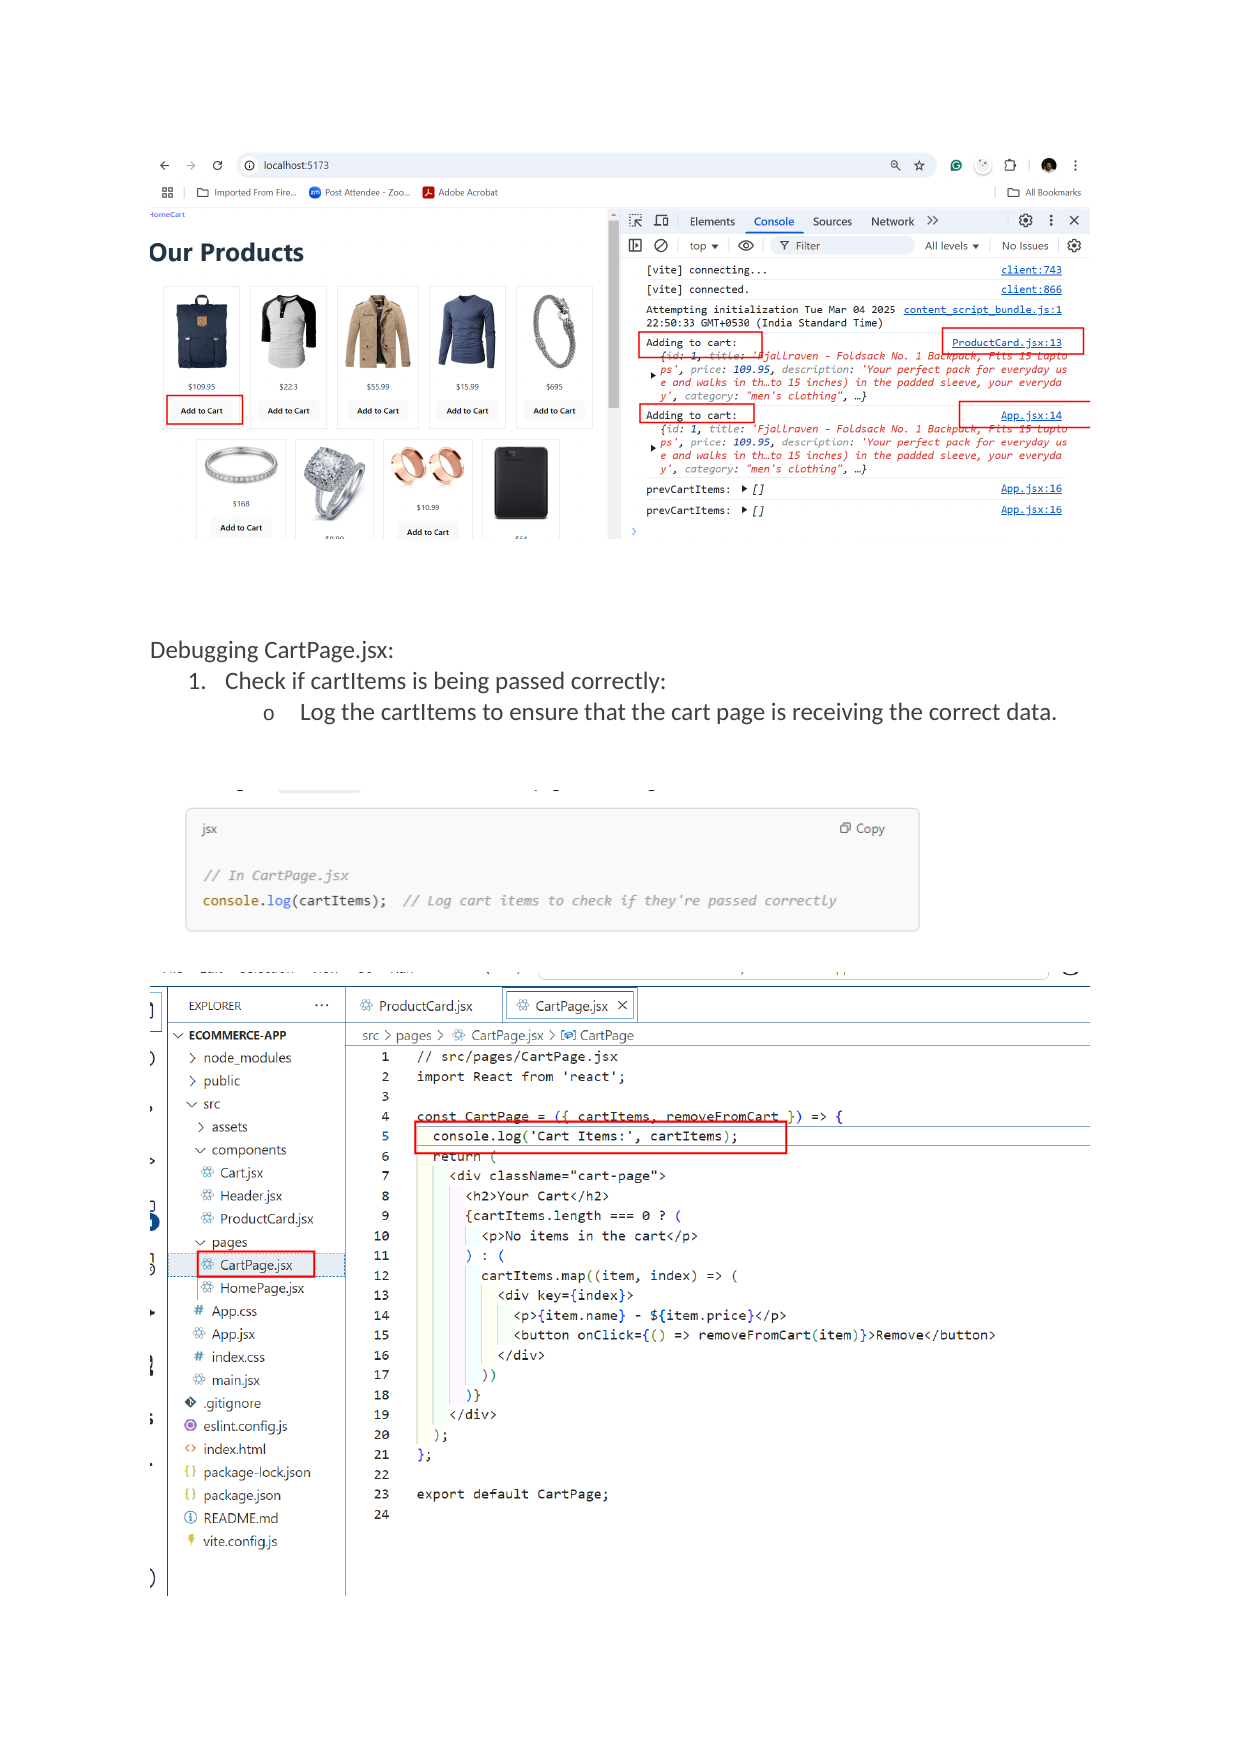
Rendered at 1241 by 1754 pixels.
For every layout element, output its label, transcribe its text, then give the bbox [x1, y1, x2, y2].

picture [150, 972, 1091, 1596]
picture [150, 150, 1091, 539]
picture [150, 790, 955, 941]
list Log the cartItems to ensure that the cart page is receiving the correct data. [262, 696, 1090, 727]
text Debugging CartPage.jsx: [150, 634, 1090, 664]
list Check if cartItems is being passed correctly: [187, 665, 1090, 696]
